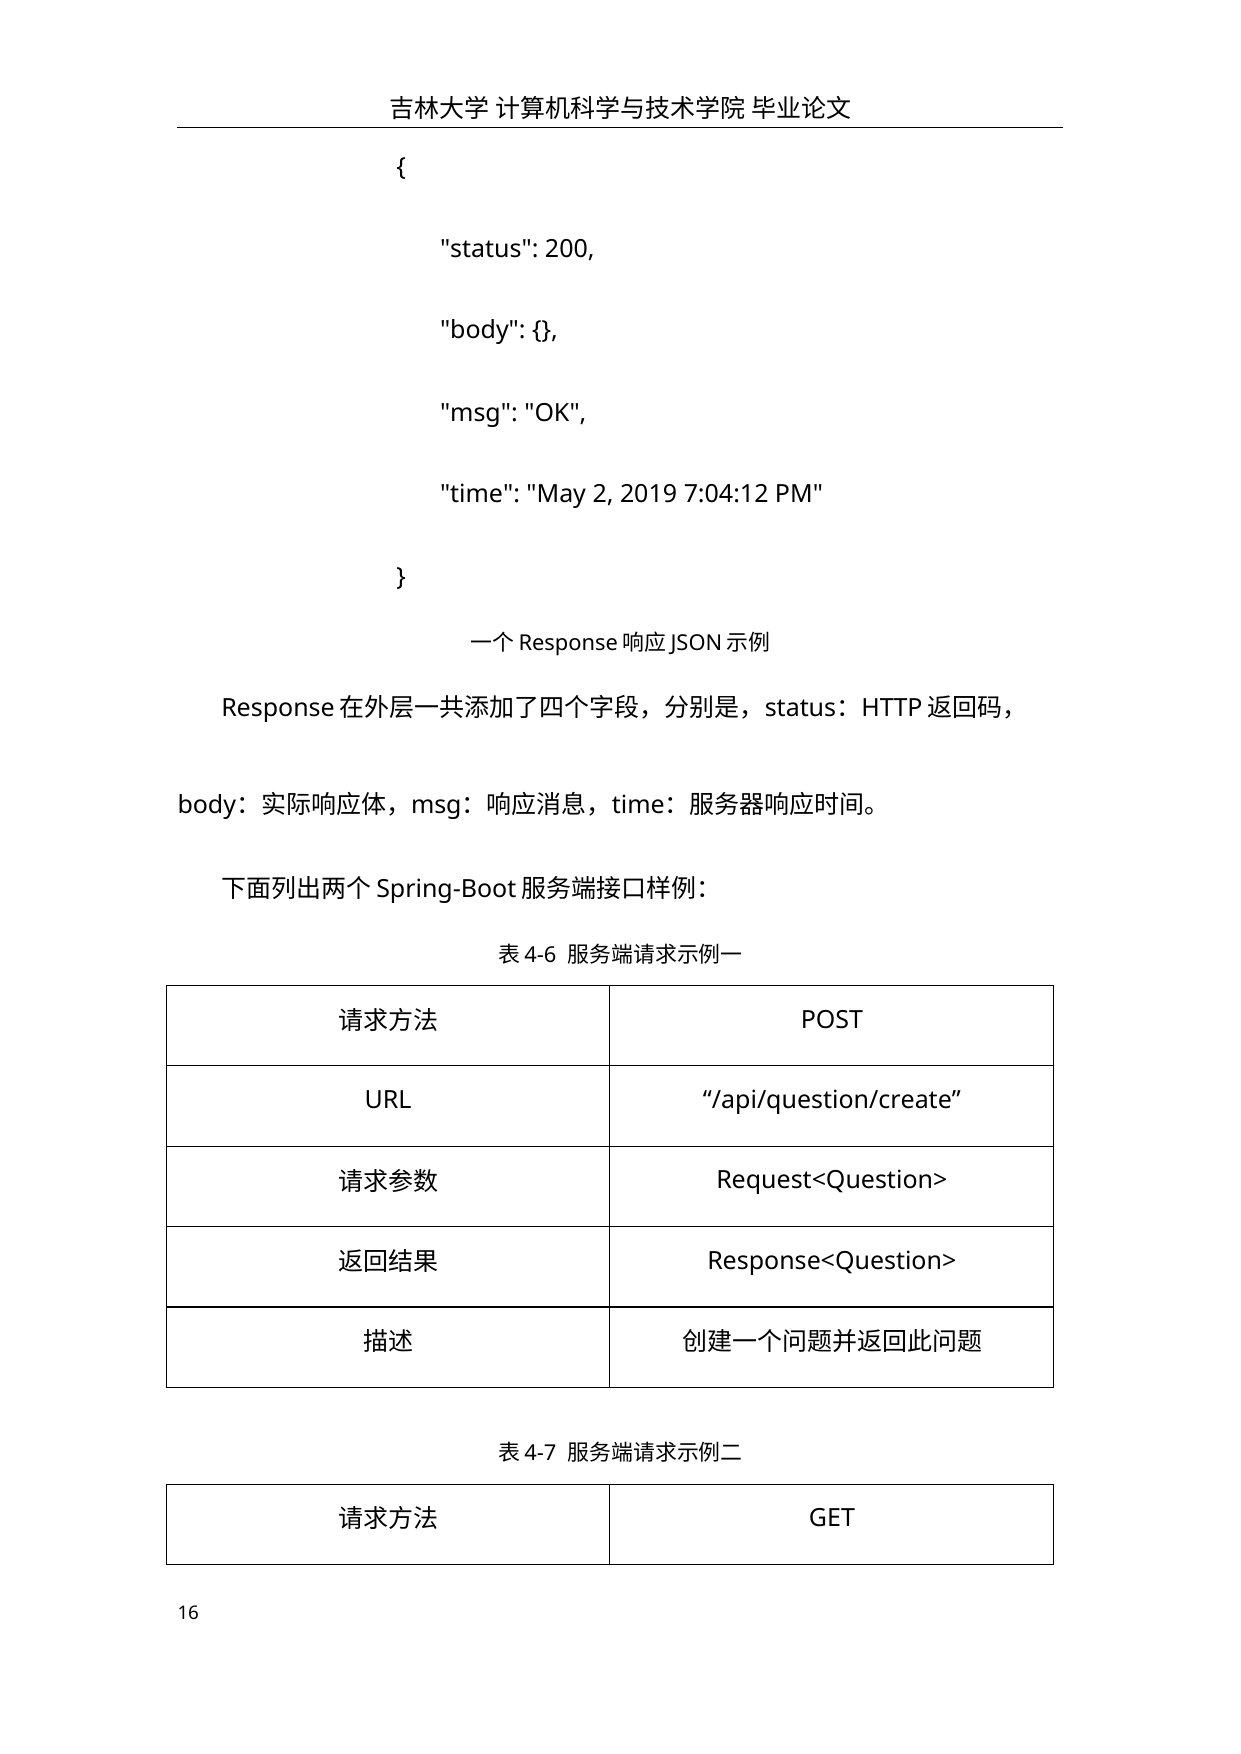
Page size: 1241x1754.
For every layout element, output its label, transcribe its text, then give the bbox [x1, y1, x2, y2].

table_cell 请求参数 [167, 1147, 609, 1226]
table_cell 创建一个问题并返回此问题 [610, 1308, 1053, 1387]
table_cell Response<Question> [610, 1227, 1053, 1306]
text Response在外层一共添加了四个字段，分别是，status：HTTP返回码，body：实际响应体，msg：响应消息，time：服务器响应时间。 [177, 673, 1063, 836]
table_cell 描述 [167, 1308, 609, 1387]
text "body": {}, [396, 297, 1063, 362]
table_header POST [610, 986, 1053, 1065]
text 表4-6 服务端请求示例一 [177, 937, 1063, 969]
text 下面列出两个Spring-Boot服务端接口样例： [177, 854, 1063, 919]
text "msg": "OK", [396, 379, 1063, 444]
table_cell URL [167, 1066, 609, 1146]
table_cell “/api/question/create” [610, 1066, 1053, 1146]
table_header GET [610, 1485, 1053, 1564]
text "status": 200, [396, 215, 1063, 280]
text } [352, 543, 1063, 608]
table_cell 返回结果 [167, 1227, 609, 1306]
table_header 请求方法 [167, 1485, 609, 1564]
table_cell Request<Question> [610, 1147, 1053, 1226]
text { [352, 133, 1063, 198]
text "time": "May 2, 2019 7:04:12 PM" [396, 461, 1063, 526]
text 表4-7 服务端请求示例二 [177, 1435, 1063, 1468]
table_header 请求方法 [167, 986, 609, 1065]
text 一个Response响应JSON示例 [177, 625, 1063, 657]
